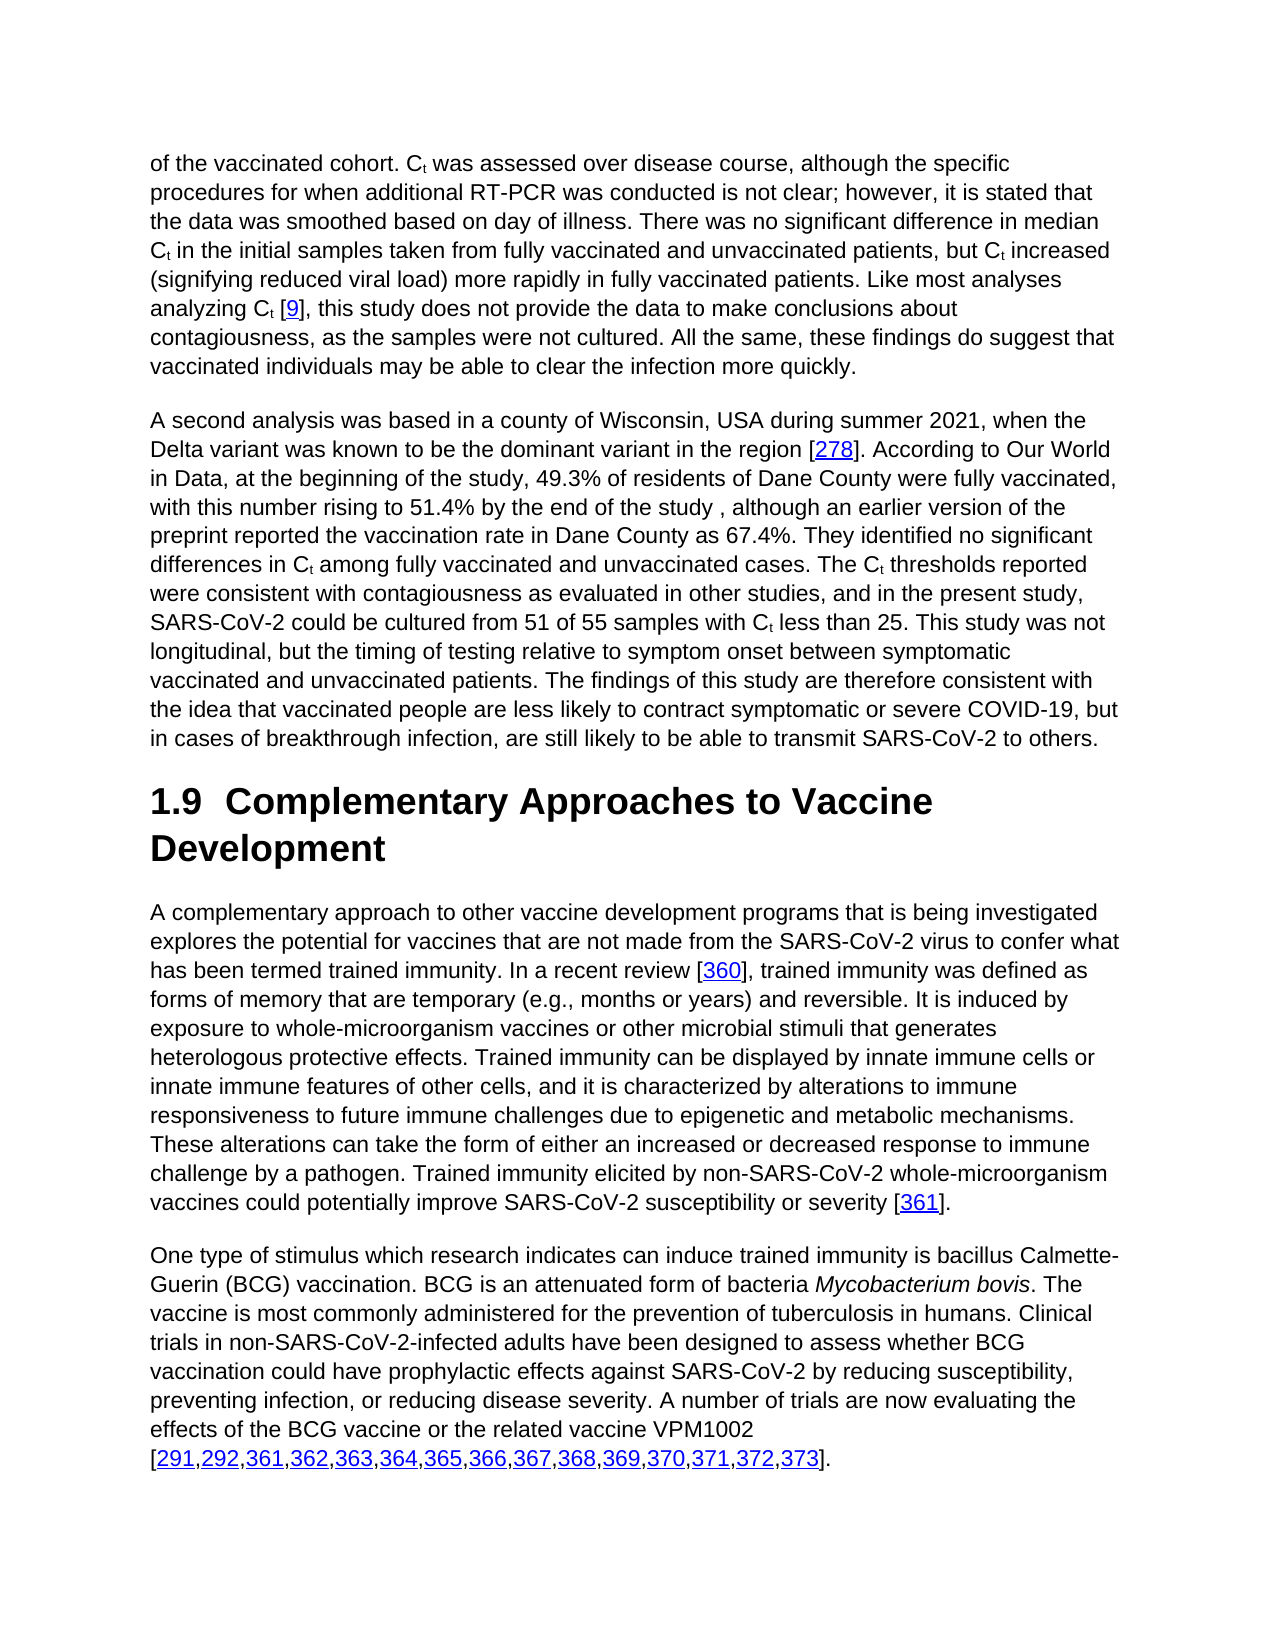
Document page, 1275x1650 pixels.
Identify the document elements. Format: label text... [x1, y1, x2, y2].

subtitle 1.9 Complementary Approaches to Vaccine Development [150, 779, 1125, 870]
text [150, 150, 1125, 379]
text A second analysis was based in a county of Wisconsin, USA during summer 2021, when the Delta variant was known to be the dominant variant in the region [278]. According to Our World in Data, at the beginning of the study, 49.3% of residents of Dane County were fully vaccinated, with this number rising to 51.4% by the end of the study , although an earlier version of the preprint reported the vaccination rate in Dane County as 67.4%. They identified no significant differences in Ct among fully vaccinated and unvaccinated cases. The Ct thresholds reported were consistent with contagiousness as evaluated in other studies, and in the present study, SARS-CoV-2 could be cultured from 51 of 55 samples with Ct less than 25. This study was not longitudinal, but the timing of testing relative to symptom onset between symptomatic vaccinated and unvaccinated patients. The findings of this study are therefore consistent with the idea that vaccinated people are less likely to contract symptomatic or severe COVID-19, but in cases of breakthrough infection, are still likely to be able to transmit SARS-CoV-2 to others. [150, 407, 1125, 752]
text A complementary approach to other vaccine development programs that is being investigated explores the potential for vaccines that are not made from the SARS-CoV-2 virus to confer what has been termed trained immunity. In a recent review [360], trained immunity was defined as forms of memory that are temporary (e.g., months or years) and reversible. It is induced by exposure to whole-microorganism vaccines or other microbial stimuli that generates heterologous protective effects. Trained immunity can be displayed by innate immune cells or innate immune features of other cells, and it is characterized by alterations to immune responsiveness to future immune challenges due to epigenetic and metabolic mechanisms. These alterations can take the form of either an increased or decreased response to immune challenge by a pathogen. Trained immunity elicited by non-SARS-CoV-2 whole-microorganism vaccines could potentially improve SARS-CoV-2 susceptibility or severity [361]. [150, 899, 1125, 1215]
text One type of stimulus which research indicates can induce trained immunity is bacillus Calmette-Guerin (BCG) vaccination. BCG is an attenuated form of bacteria Mycobacterium bovis. The vaccine is most commonly administered for the prevention of tuberculosis in humans. Clinical trials in non-SARS-CoV-2-infected adults have been designed to assess whether BCG vaccination could have prophylactic effects against SARS-CoV-2 by reducing susceptibility, preventing infection, or reducing disease severity. A number of trials are now evaluating the effects of the BCG vaccine or the related vaccine VPM1002 [291,292,361,362,363,364,365,366,367,368,369,370,371,372,373]. [150, 1242, 1125, 1472]
